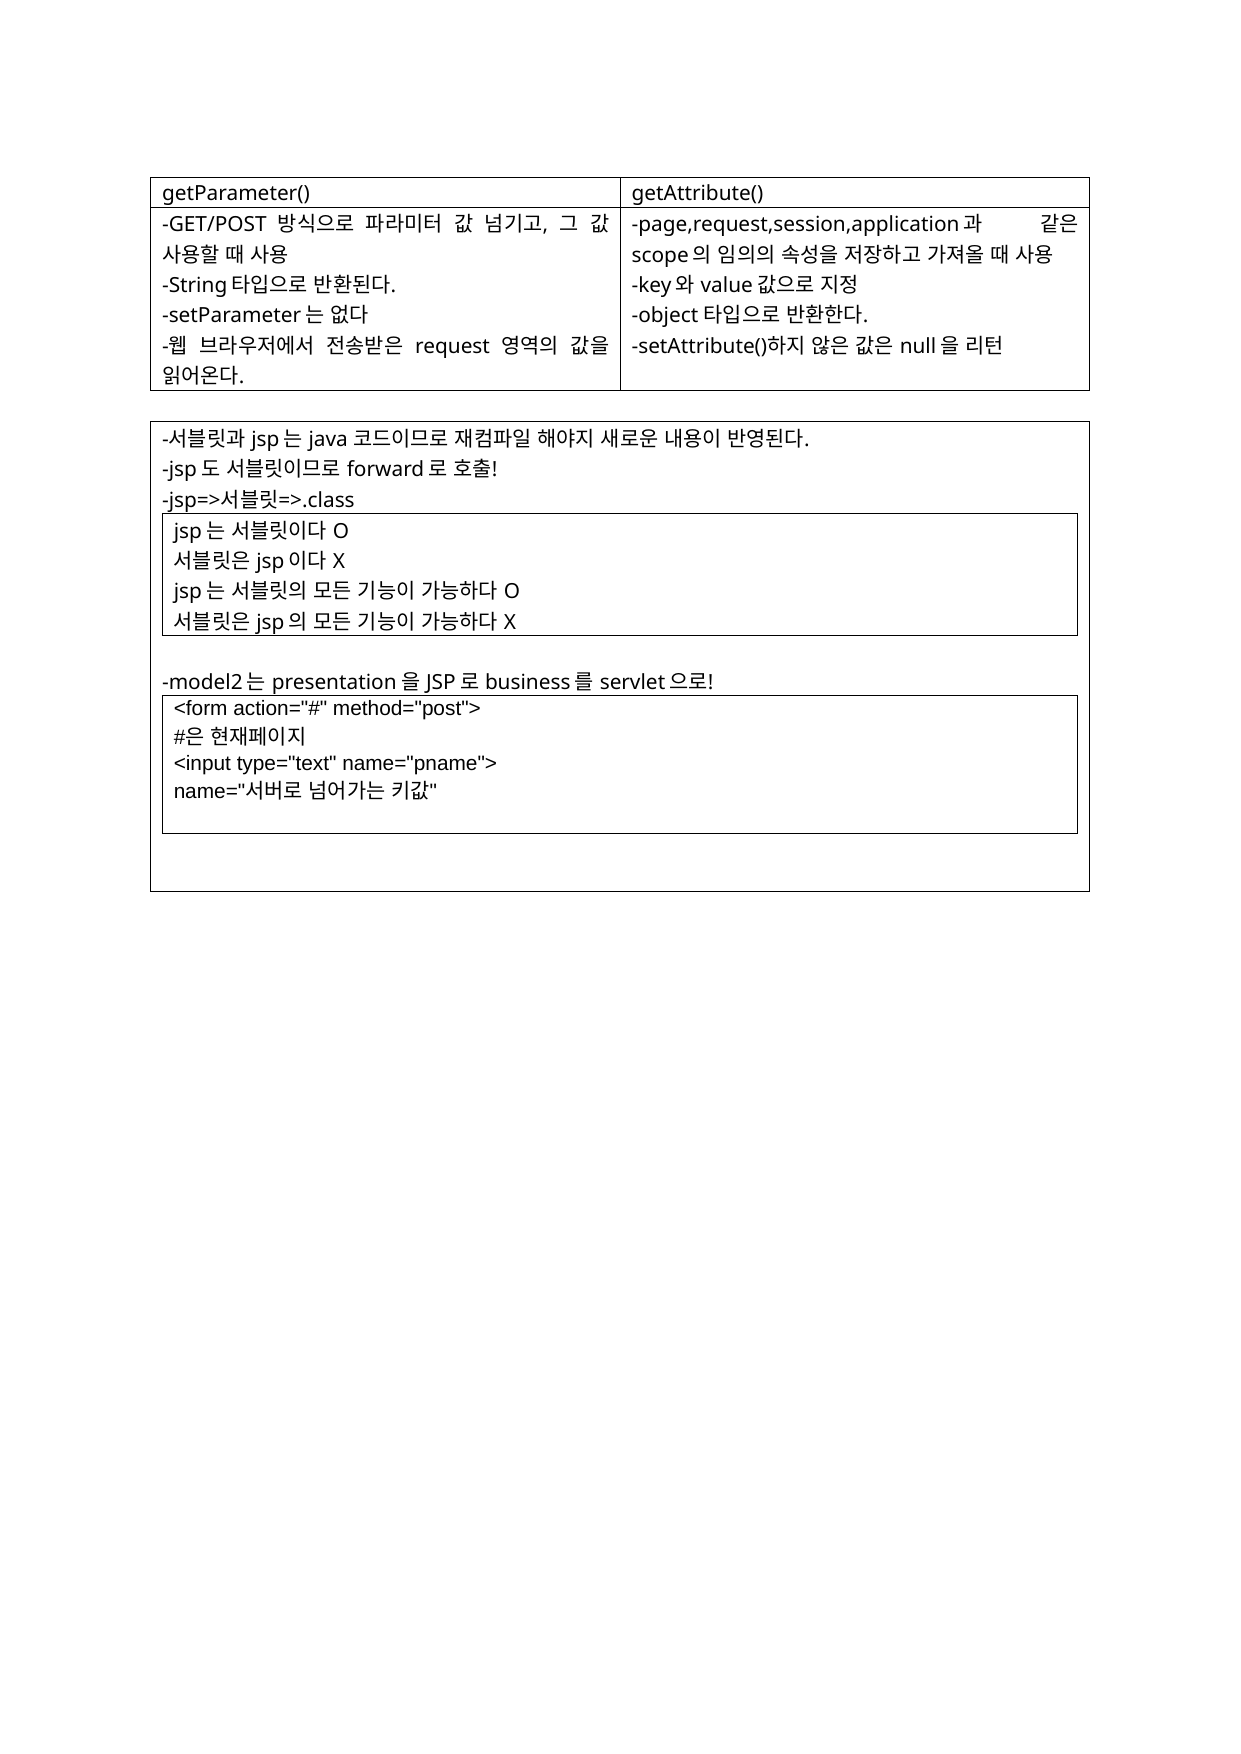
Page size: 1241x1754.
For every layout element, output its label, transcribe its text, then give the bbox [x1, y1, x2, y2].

table_header getAttribute() [621, 178, 1089, 207]
table_header -서블릿과 jsp는 java 코드이므로 재컴파일 해야지 새로운 내용이 반영된다. -jsp도 서블릿이므로 forward로 호출! -jsp=>서블릿=>.class -model2는 presentation을 JSP로 business를 servlet으로! [151, 422, 1089, 891]
table_header getParameter() [151, 178, 620, 207]
table_cell -page,request,session,application과 같은 scope의 임의의 속성을 저장하고 가져올 때 사용 -key와 value값으로 지정 -object 타입으로 반환한다. -setAttribute()하지 않은 값은 null을 리턴 [621, 208, 1089, 389]
table_cell -GET/POST 방식으로 파라미터 값 넘기고, 그 값 사용할 때 사용 -String타입으로 반환된다. -setParameter는 없다 -웹 브라우저에서 전송받은 request 영역의 값을 읽어온다. [151, 208, 620, 389]
